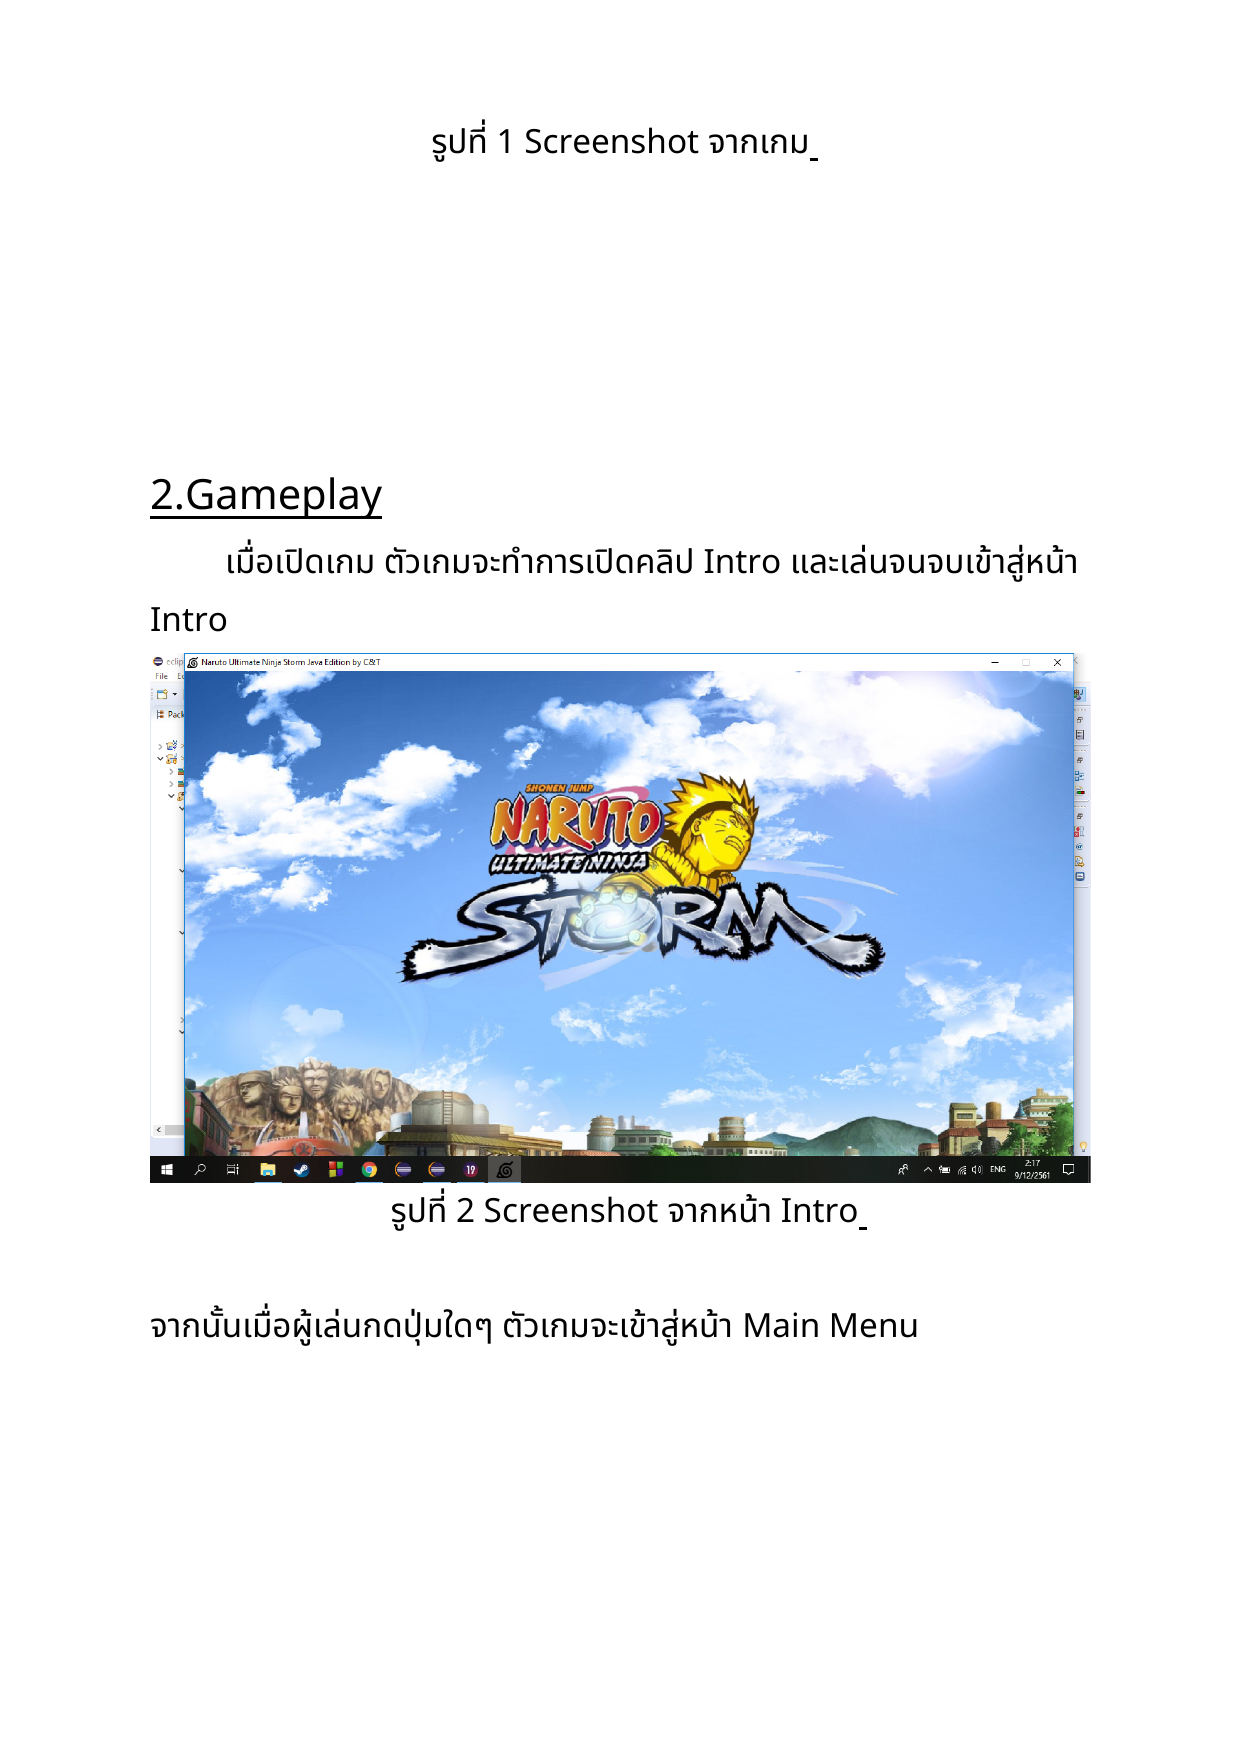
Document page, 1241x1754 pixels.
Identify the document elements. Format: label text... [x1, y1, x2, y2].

picture [150, 653, 1091, 1183]
text รูปที่ 2 Screenshot จากหน้า Intro [150, 1187, 1090, 1237]
text รูปที่ 1 Screenshot จากเกม [150, 118, 1090, 168]
text 2.Gameplay [150, 466, 1090, 528]
text จากนั้นเมื่อผู้เล่นกดปุ่มใดๆ ตัวเกมจะเข้าสู่หน้า Main Menu [150, 1302, 1090, 1353]
text เมื่อเปิดเกม ตัวเกมจะทำการเปิดคลิป Intro และเล่นจนจบเข้าสู่หน้า Intro [150, 538, 1090, 646]
